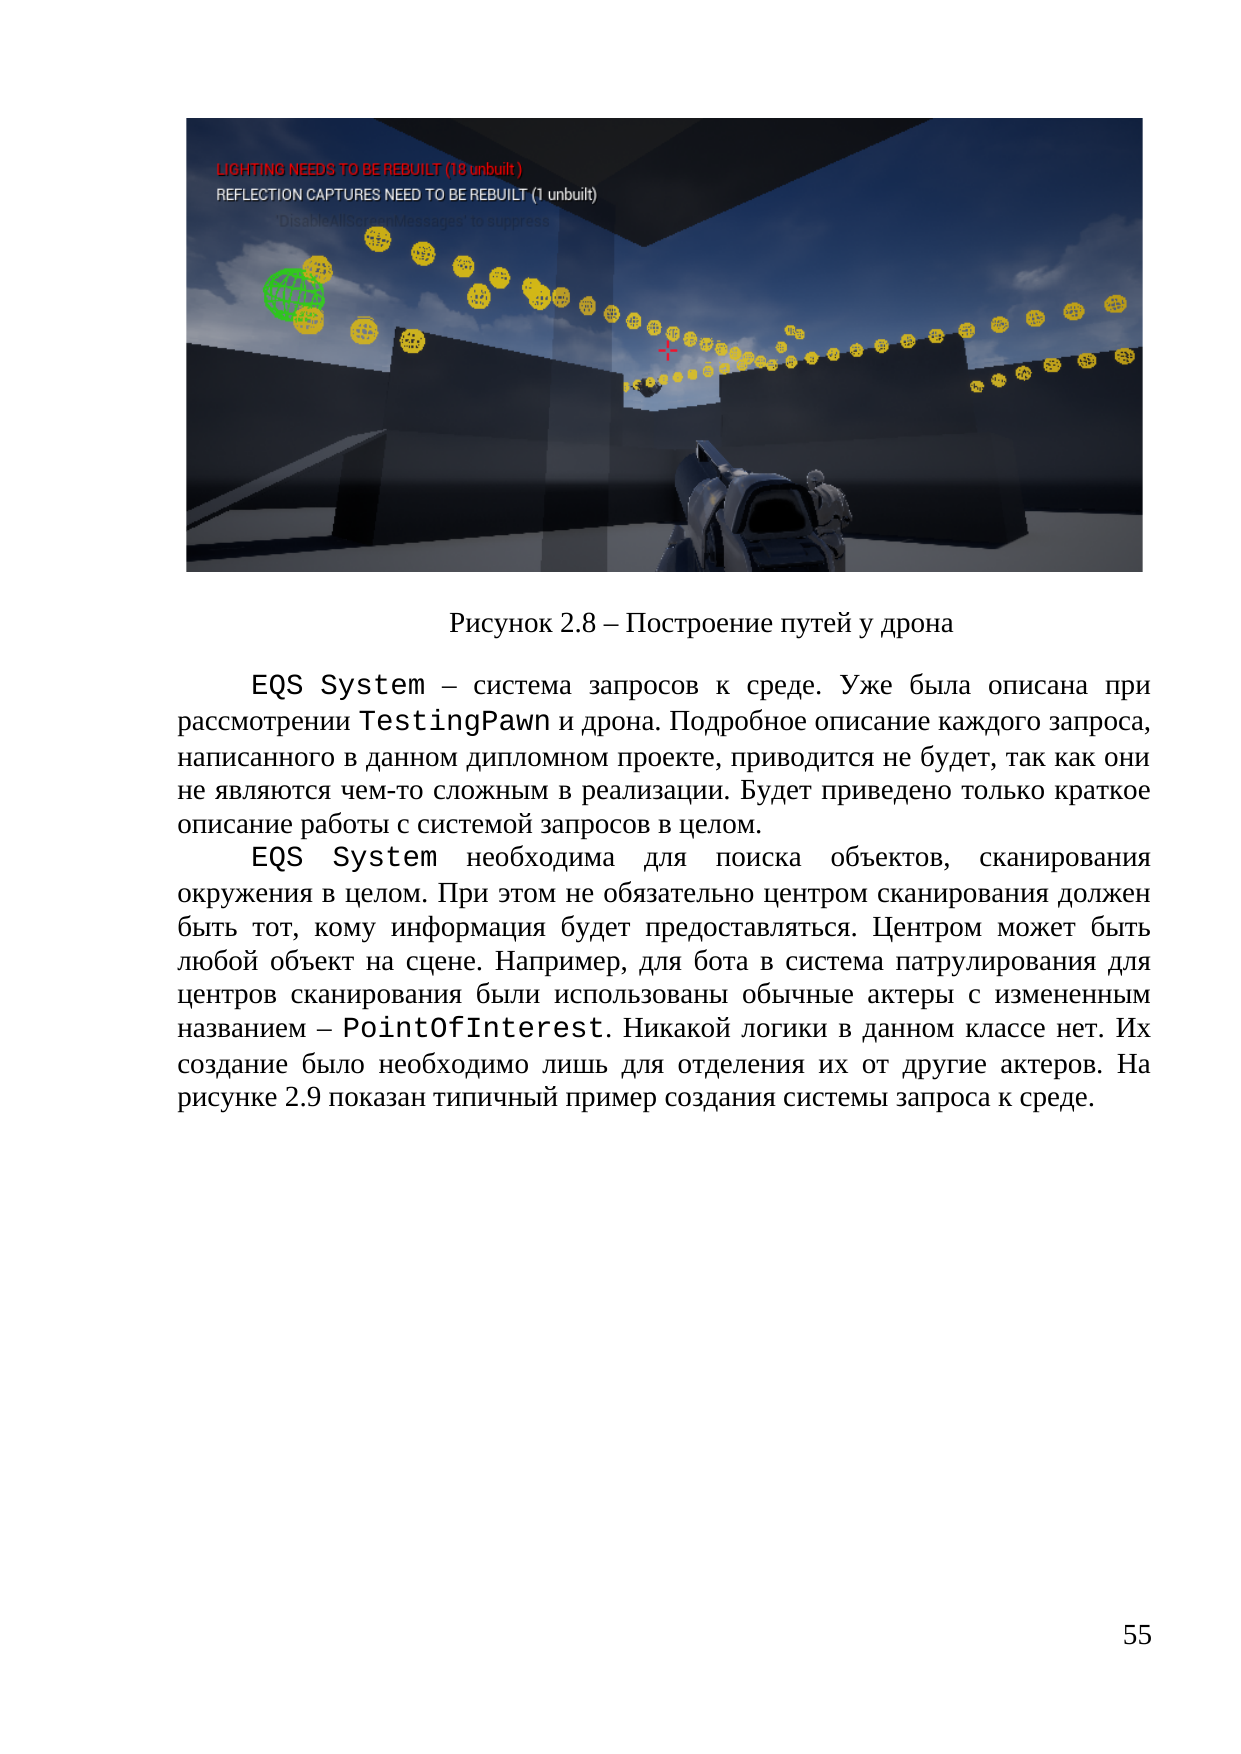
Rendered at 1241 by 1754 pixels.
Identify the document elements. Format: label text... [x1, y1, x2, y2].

text Рисунок 2.8 – Построение путей у дрона [177, 605, 1152, 639]
text EQS System – система запросов к среде. Уже была описана при рассмотрении TestingPawn и дрона. Подробное описание каждого запроса, написанного в данном дипломном проекте, приводится не будет, так как они не являются чем-то сложным в реализации. Будет приведено только краткое описание работы с системой запросов в целом. [177, 667, 1152, 839]
picture [186, 118, 1143, 572]
text EQS System необходима для поиска объектов, сканирования окружения в целом. При этом не обязательно центром сканирования должен быть тот, кому информация будет предоставляться. Центром может быть любой объект на сцене. Например, для бота в система патрулирования для центров сканирования были использованы обычные актеры с измененным названием – PointOfInterest. Никакой логики в данном классе нет. Их создание было необходимо лишь для отделения их от другие актеров. На рисунке 2.9 показан типичный пример создания системы запроса к среде. [177, 839, 1152, 1113]
